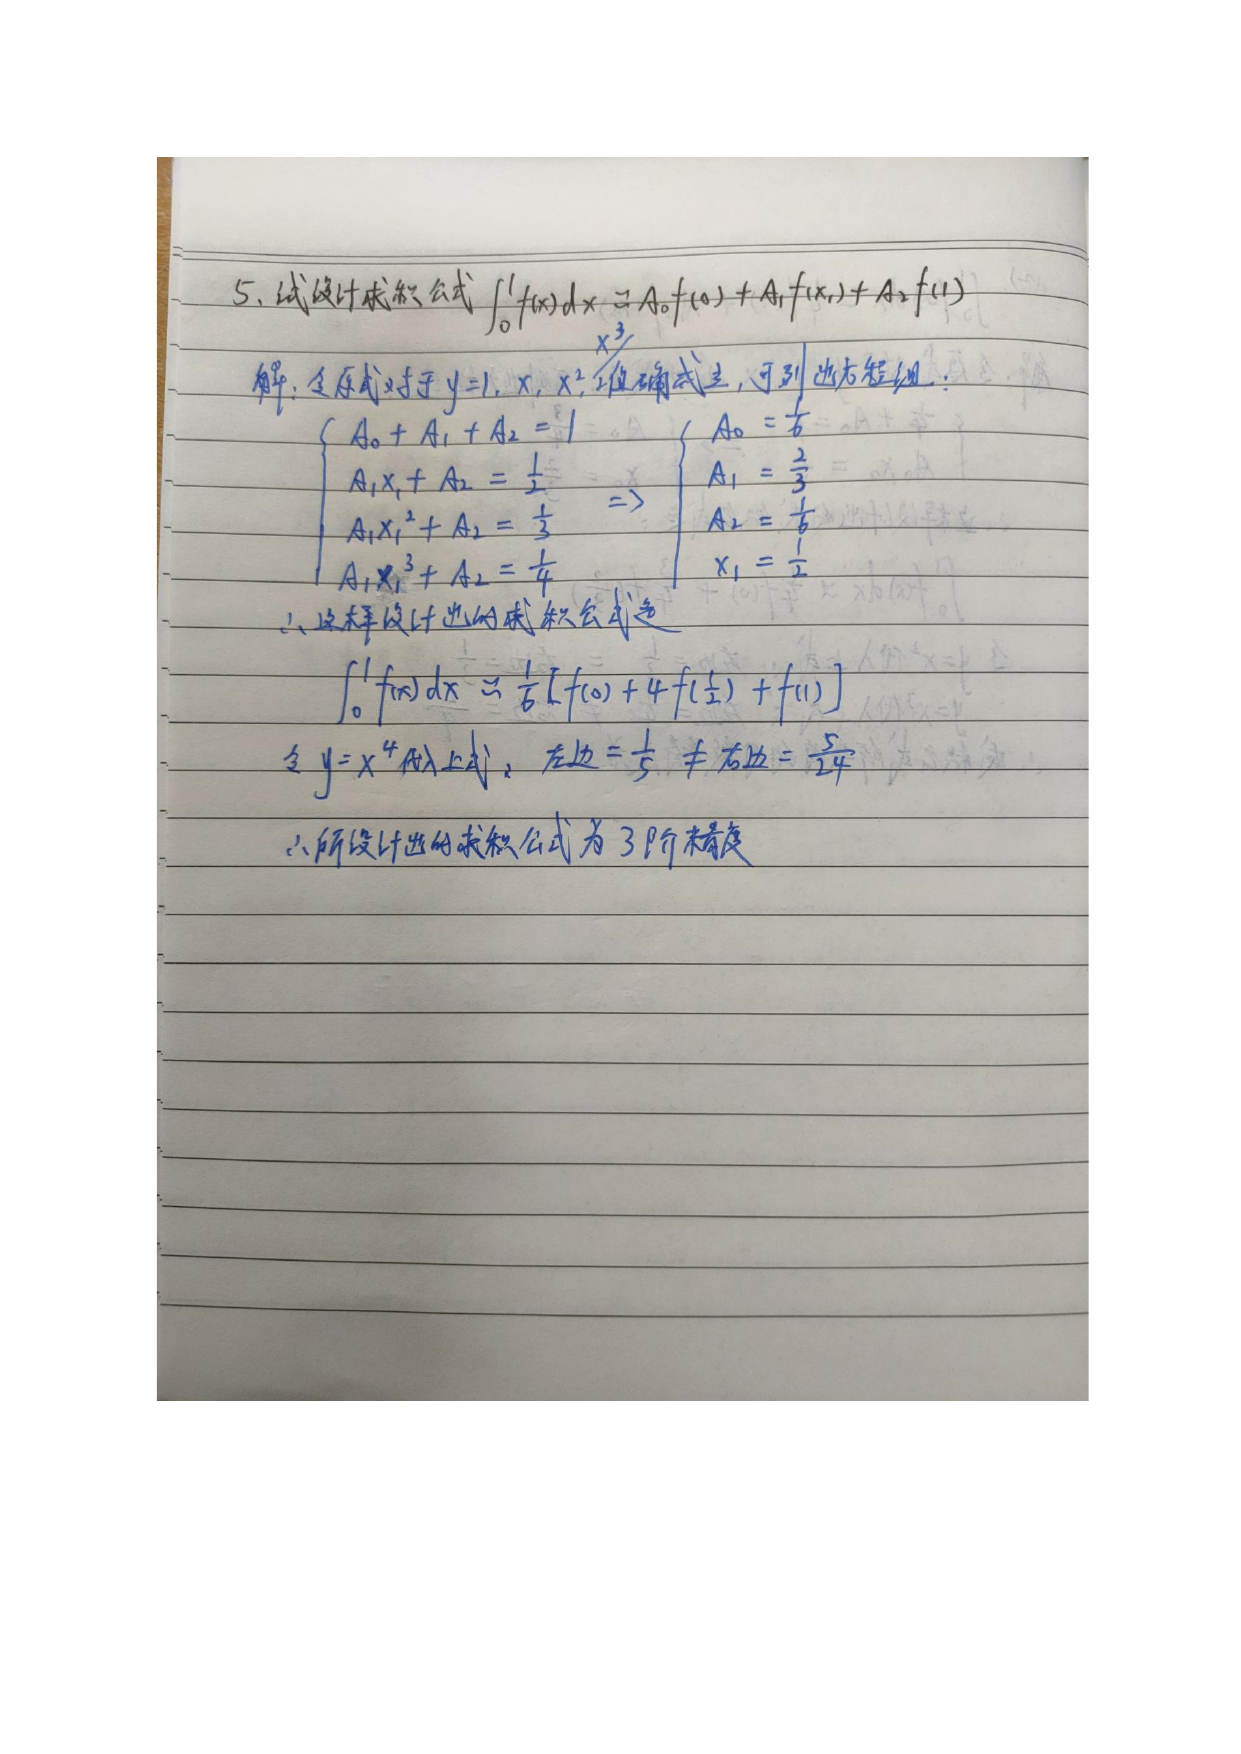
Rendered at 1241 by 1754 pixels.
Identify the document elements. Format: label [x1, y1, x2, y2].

picture [156, 157, 1089, 1401]
